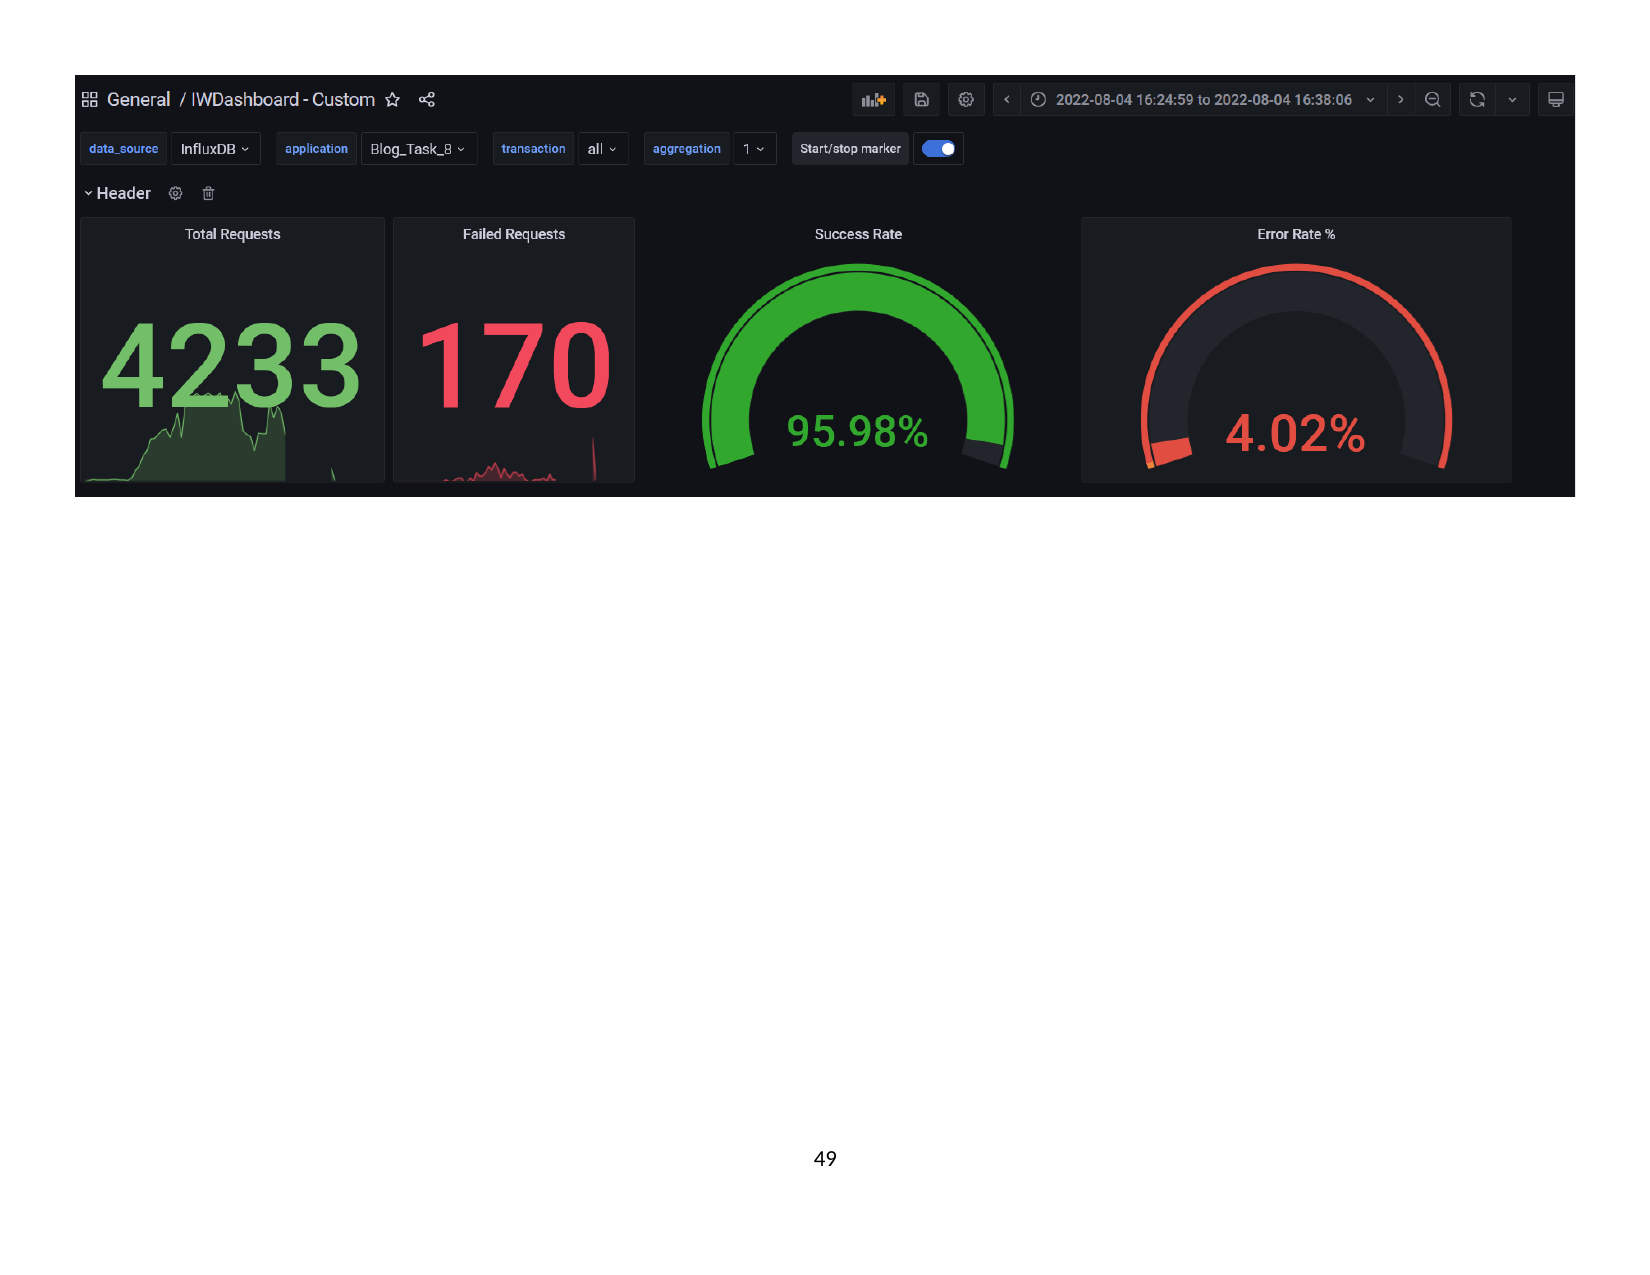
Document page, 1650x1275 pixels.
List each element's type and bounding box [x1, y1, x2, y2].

picture [75, 75, 1575, 497]
